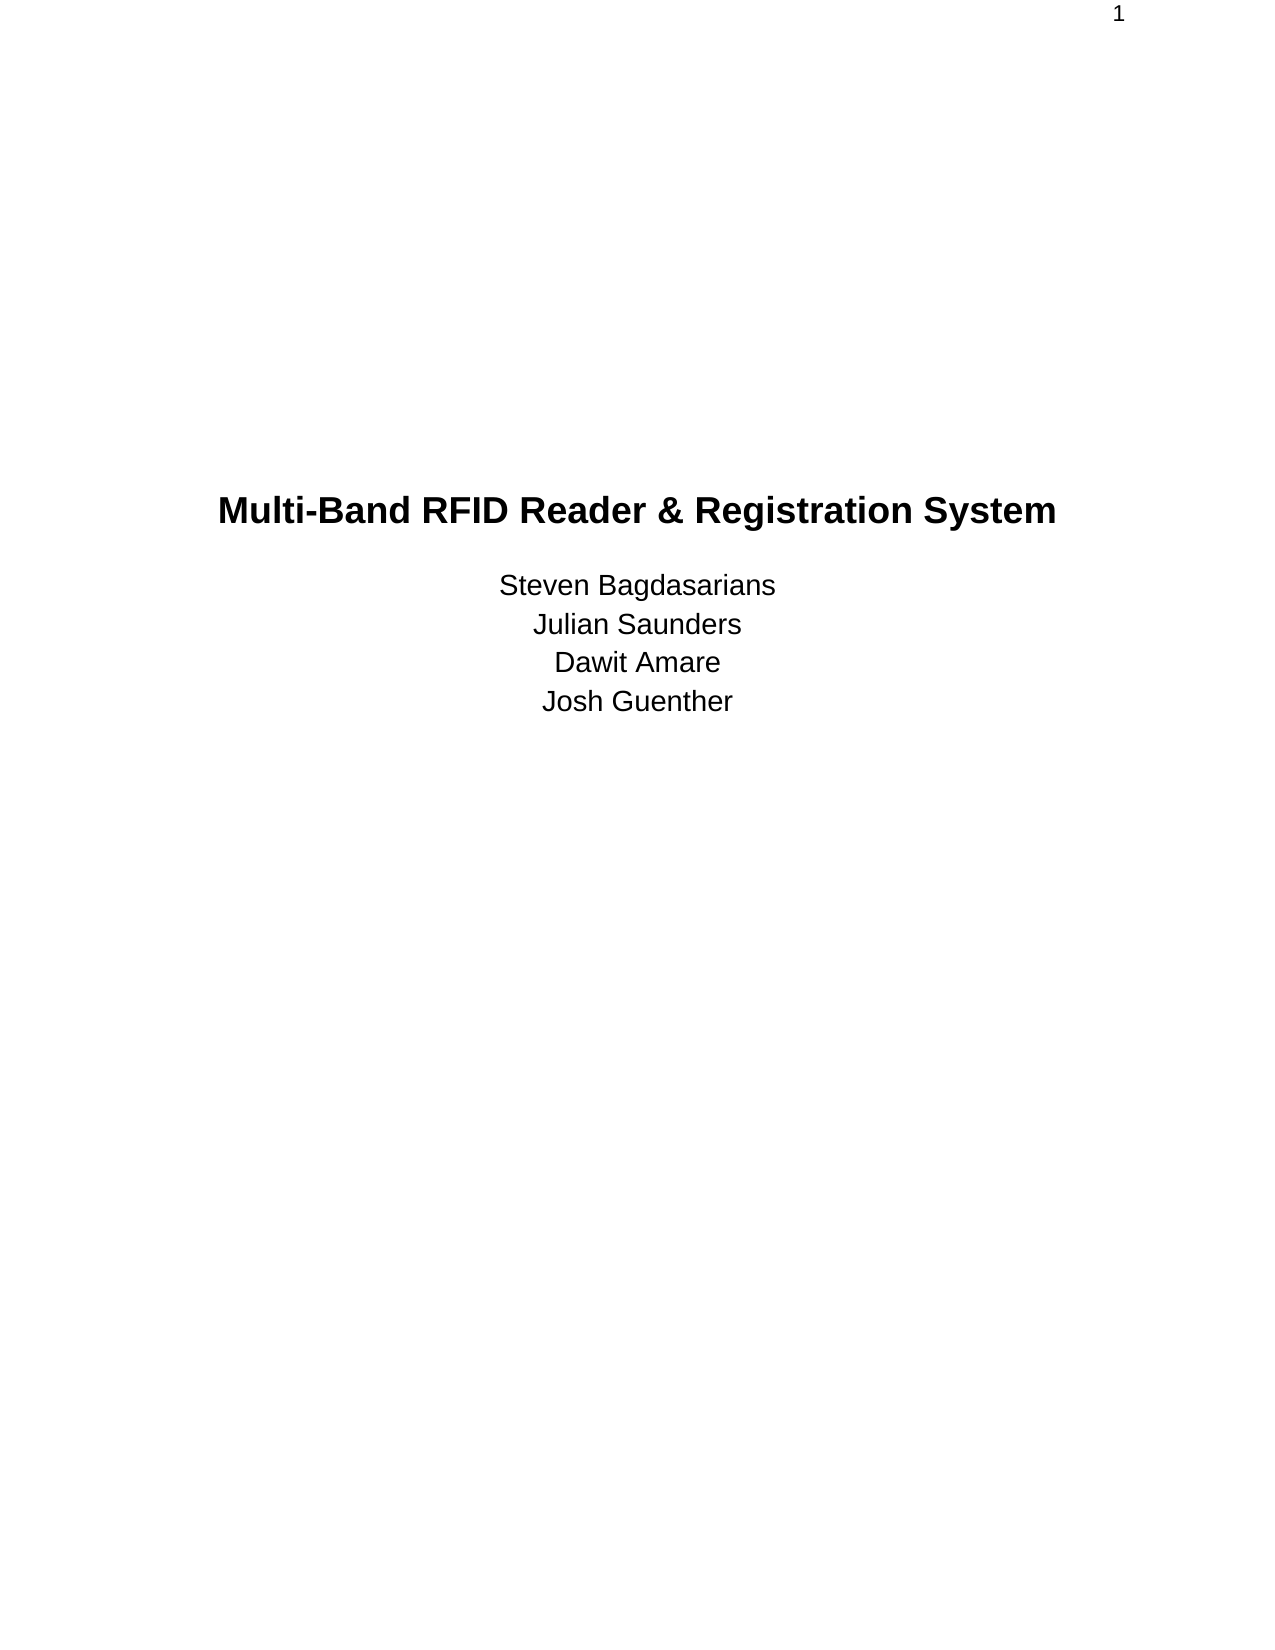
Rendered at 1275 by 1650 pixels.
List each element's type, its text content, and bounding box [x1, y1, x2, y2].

text Steven Bagdasarians [150, 568, 1125, 602]
text Dawit Amare [150, 645, 1125, 679]
text Josh Guenther [150, 684, 1125, 717]
text Julian Saunders [150, 607, 1125, 640]
text Multi-Band RFID Reader & Registration System [150, 488, 1125, 531]
